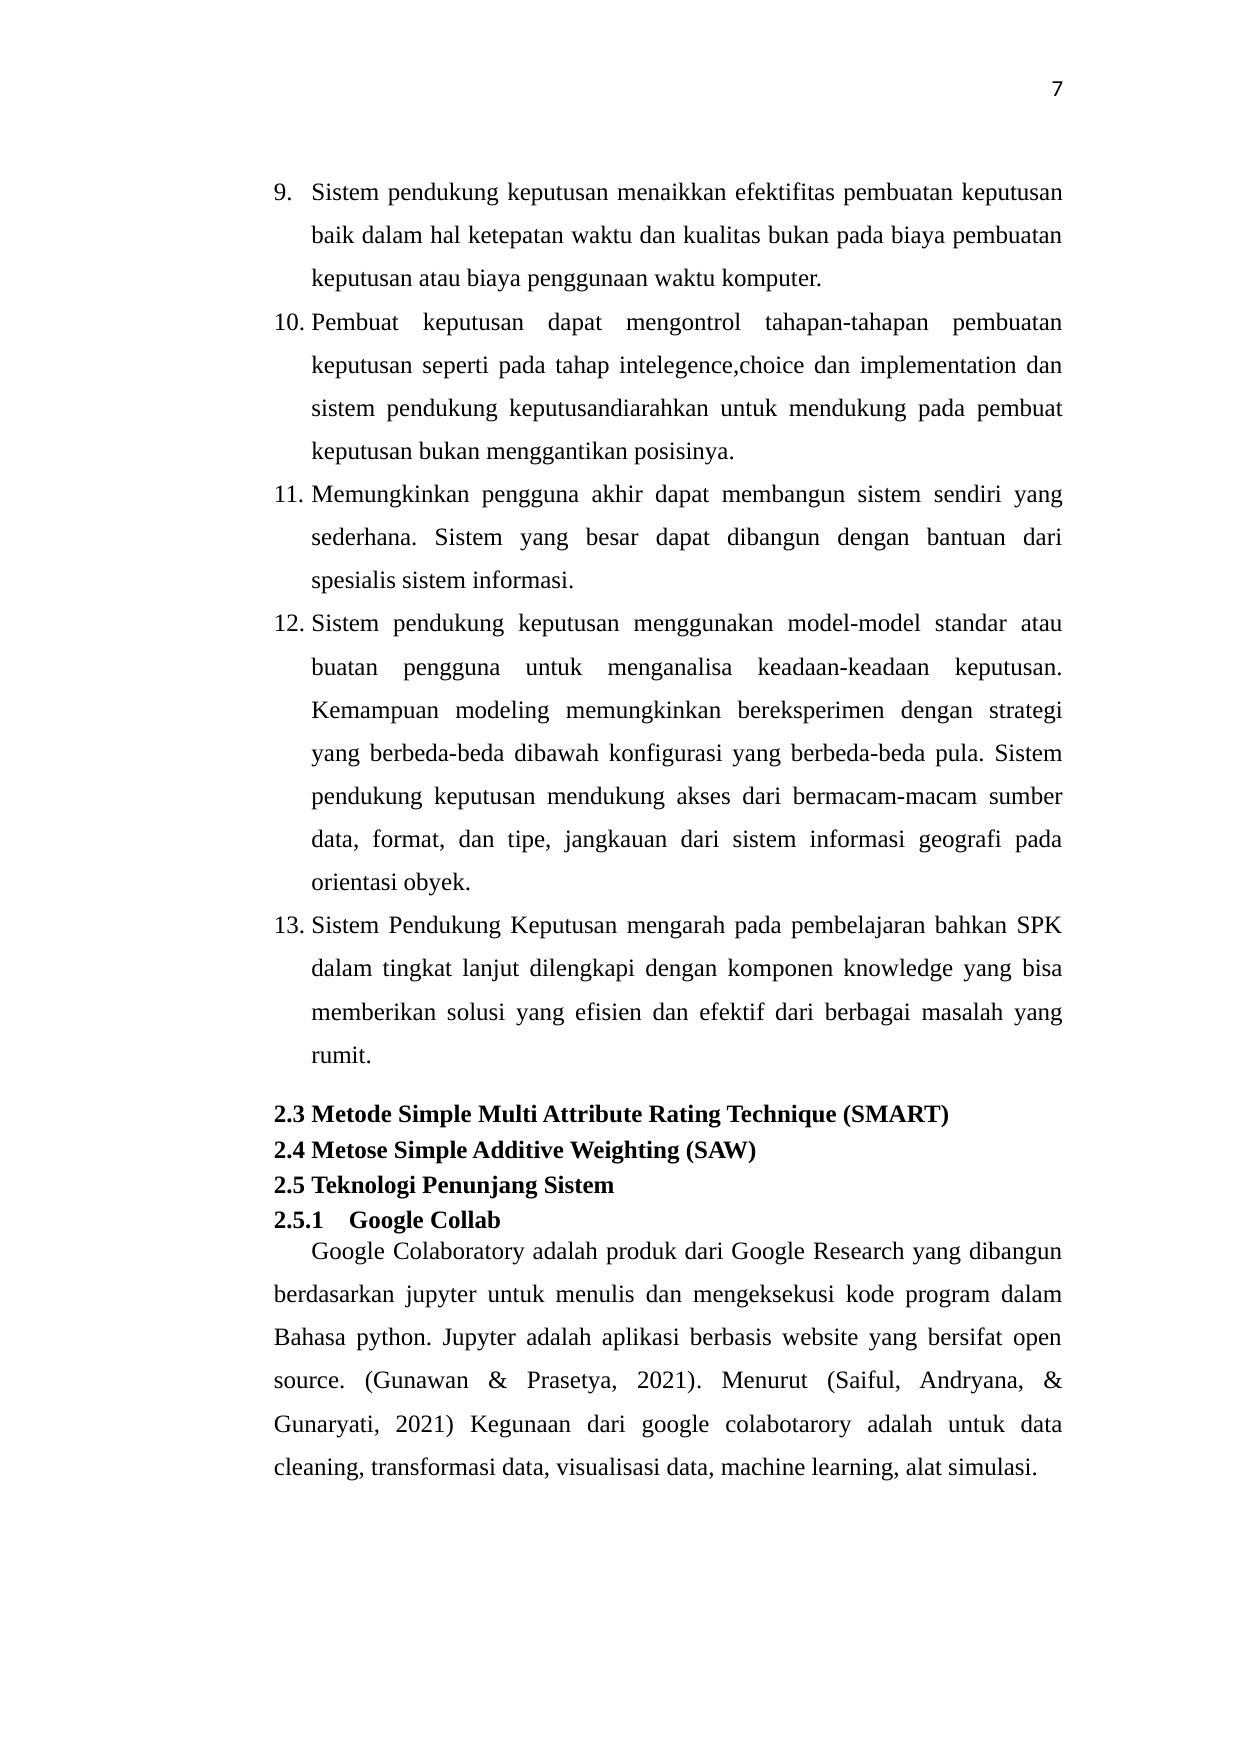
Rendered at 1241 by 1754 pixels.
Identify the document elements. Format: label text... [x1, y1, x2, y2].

subtitle Teknologi Penunjang Sistem [274, 1170, 1063, 1199]
subtitle Metose Simple Additive Weighting (SAW) [274, 1135, 1063, 1163]
subtitle Google Collab [274, 1205, 1063, 1234]
text Google Colaboratory adalah produk dari Google Research yang dibangun berdasarkan jupyter untuk menulis dan mengeksekusi kode program dalam Bahasa python. Jupyter adalah aplikasi berbasis website yang bersifat open source.. Menurut Kegunaan dari google colabotarory adalah untuk data cleaning, transformasi data, visualisasi data, machine learning, alat simulasi. [274, 1236, 1063, 1481]
list Sistem Pendukung Keputusan mengarah pada pembelajaran bahkan SPK dalam tingkat lanjut dilengkapi dengan komponen knowledge yang bisa memberikan solusi yang efisien dan efektif dari berbagai masalah yang rumit. [274, 910, 1063, 1068]
list Sistem pendukung keputusan menaikkan efektifitas pembuatan keputusan baik dalam hal ketepatan waktu dan kualitas bukan pada biaya pembuatan keputusan atau biaya penggunaan waktu komputer. [274, 177, 1063, 292]
list Sistem pendukung keputusan menggunakan model-model standar atau buatan pengguna untuk menganalisa keadaan-keadaan keputusan. Kemampuan modeling memungkinkan bereksperimen dengan strategi yang berbeda-beda dibawah konfigurasi yang berbeda-beda pula. Sistem pendukung keputusan mendukung akses dari bermacam-macam sumber data, format, dan tipe, jangkauan dari sistem informasi geografi pada orientasi obyek. [274, 608, 1063, 896]
list Pembuat keputusan dapat mengontrol tahapan-tahapan pembuatan keputusan seperti pada tahap intelegence,choice dan implementation dan sistem pendukung keputusandiarahkan untuk mendukung pada pembuat keputusan bukan menggantikan posisinya. [274, 307, 1063, 465]
list Memungkinkan pengguna akhir dapat membangun sistem sendiri yang sederhana. Sistem yang besar dapat dibangun dengan bantuan dari spesialis sistem informasi. [274, 479, 1063, 594]
subtitle Metode Simple Multi Attribute Rating Technique (SMART) [274, 1099, 1063, 1128]
